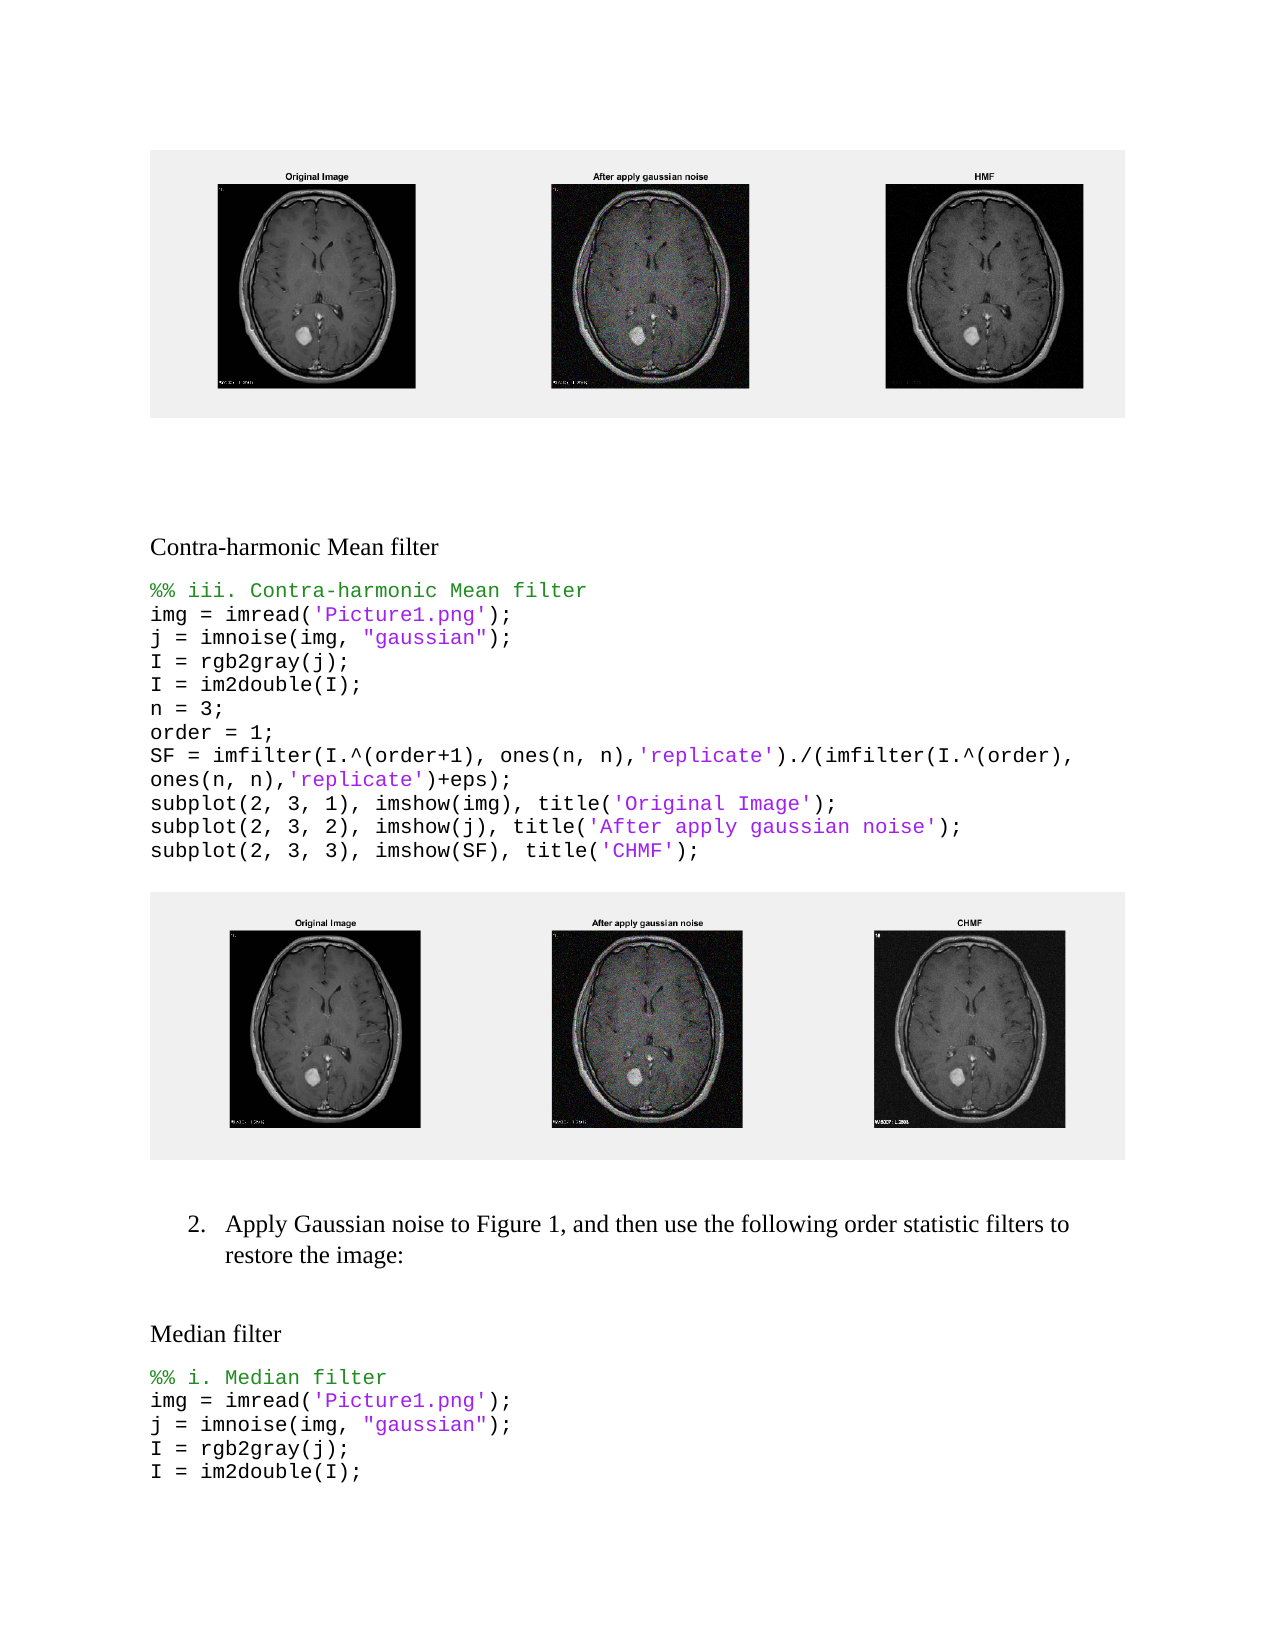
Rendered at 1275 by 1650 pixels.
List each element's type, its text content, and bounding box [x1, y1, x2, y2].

text j = imnoise(img, "gaussian"); [150, 1414, 1125, 1438]
picture [150, 892, 1125, 1160]
text I = rgb2gray(j); [150, 1438, 1125, 1461]
text subplot(2, 3, 2), imshow(j), title('After apply gaussian noise'); [150, 816, 1125, 840]
text Median filter [150, 1319, 1125, 1348]
text subplot(2, 3, 3), imshow(SF), title('CHMF'); [150, 840, 1125, 864]
text %% iii. Contra-harmonic Mean filter [150, 580, 1125, 603]
text I = rgb2gray(j); [150, 651, 1125, 674]
text img = imread('Picture1.png'); [150, 1391, 1125, 1414]
text subplot(2, 3, 1), imshow(img), title('Original Image'); [150, 793, 1125, 816]
text order = 1; [150, 722, 1125, 745]
text %% i. Median filter [150, 1367, 1125, 1391]
text SF = imfilter(I.^(order+1), ones(n, n),'replicate')./(imfilter(I.^(order), ones(n, n),'replicate')+eps); [150, 745, 1125, 793]
text I = im2double(I); [150, 1461, 1125, 1485]
text img = imread('Picture1.png'); [150, 603, 1125, 627]
text I = im2double(I); [150, 674, 1125, 698]
picture [150, 150, 1125, 418]
list Apply Gaussian noise to Figure 1, and then use the following order statistic filters to restore the image: [187, 1209, 1125, 1269]
text n = 3; [150, 698, 1125, 722]
text j = imnoise(img, "gaussian"); [150, 627, 1125, 651]
text Contra-harmonic Mean filter [150, 532, 1125, 561]
